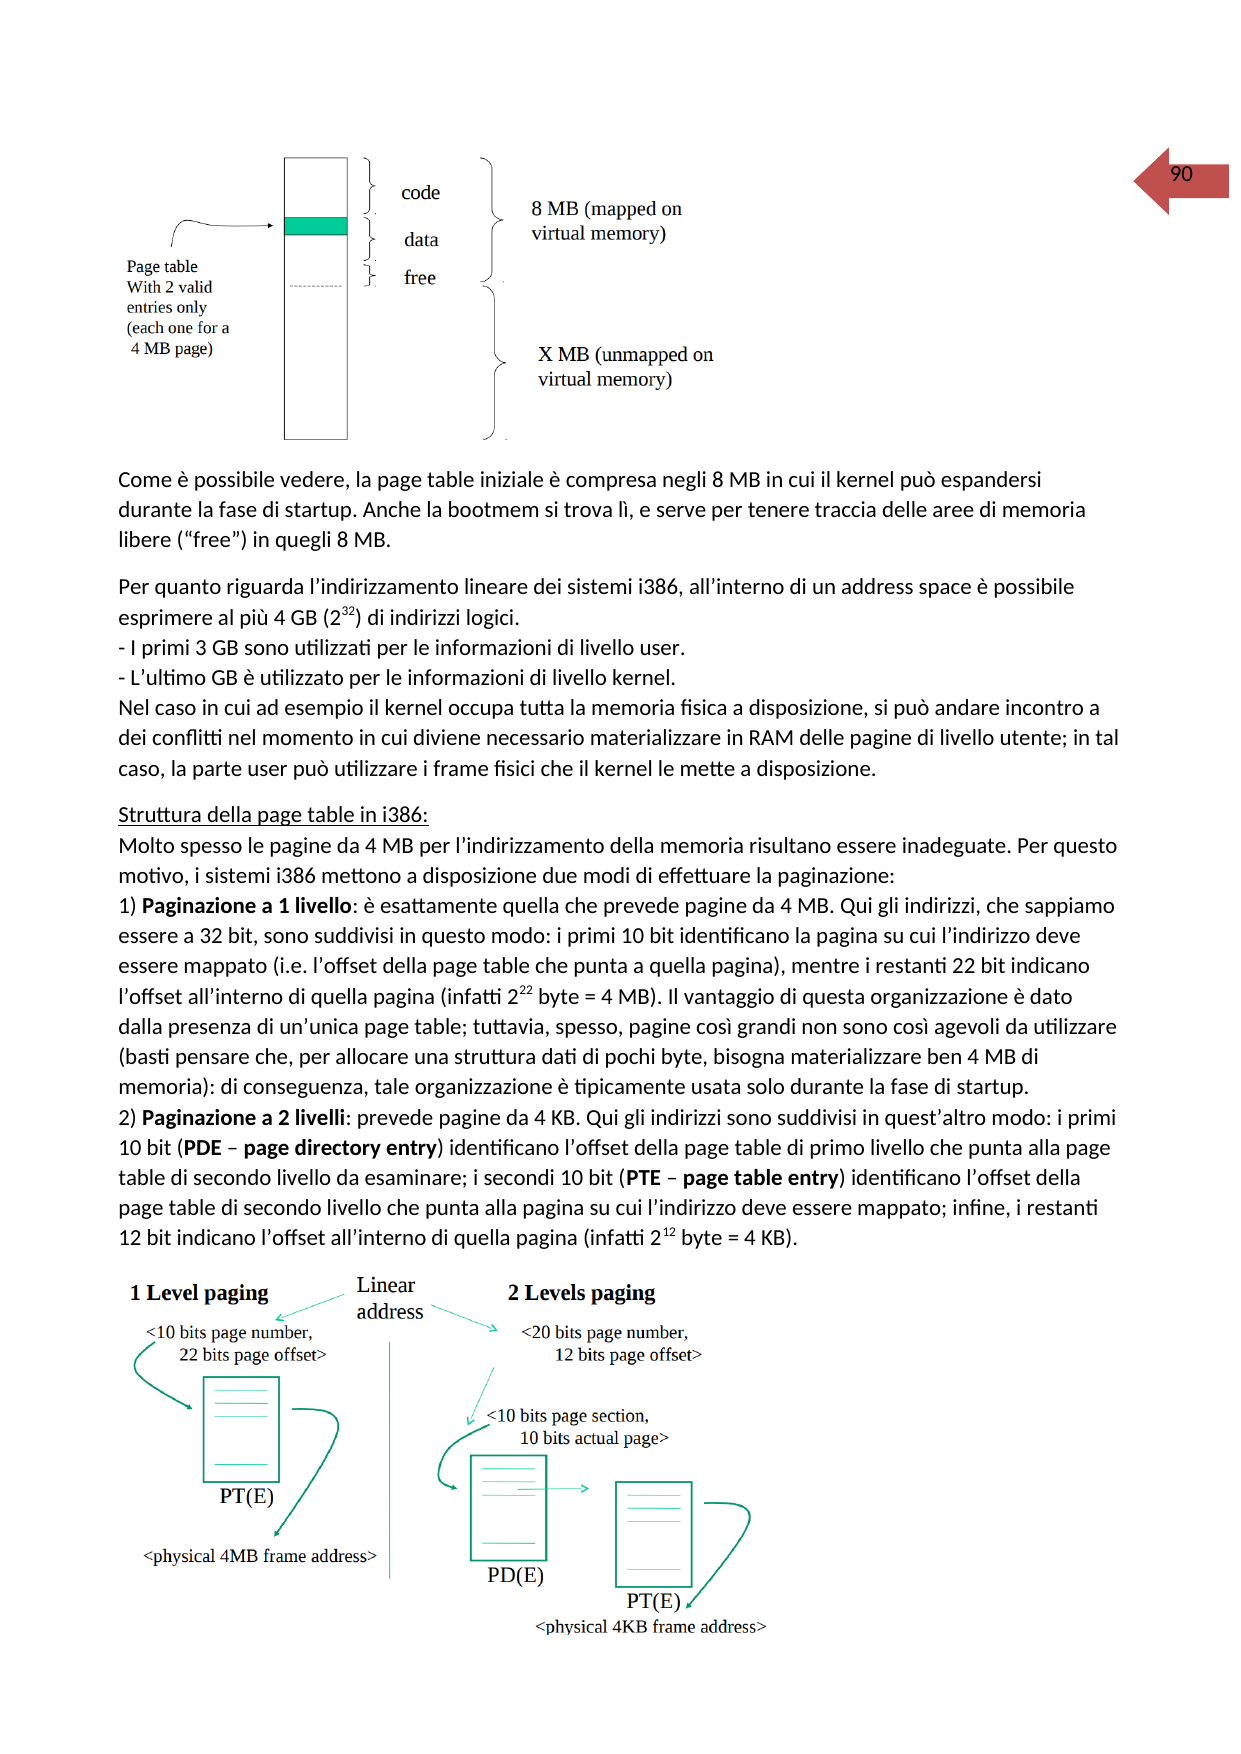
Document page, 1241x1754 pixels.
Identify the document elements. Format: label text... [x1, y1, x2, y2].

text Come è possibile vedere, la page table iniziale è compresa negli 8 MB in cui il kernel può espandersi durante la fase di startup. Anche la bootmem si trova lì, e serve per tenere traccia delle aree di memoria libere (“free”) in quegli 8 MB. [118, 465, 1122, 554]
text Per quanto riguarda l’indirizzamento lineare dei sistemi i386, all’interno di un address space è possibile esprimere al più 4 GB (232) di indirizzi logici. - I primi 3 GB sono utilizzati per le informazioni di livello user. - L’ultimo GB è utilizzato per le informazioni di livello kernel. Nel caso in cui ad esempio il kernel occupa tutta la memoria fisica a disposizione, si può andare incontro a dei conflitti nel momento in cui diviene necessario materializzare in RAM delle pagine di livello utente; in tal caso, la parte user può utilizzare i frame fisici che il kernel le mette a disposizione. [118, 572, 1122, 782]
picture [118, 147, 724, 447]
picture [118, 1270, 771, 1635]
text Struttura della page table in i386: Molto spesso le pagine da 4 MB per l’indirizzamento della memoria risultano essere inadeguate. Per questo motivo, i sistemi i386 mettono a disposizione due modi di effettuare la paginazione: 1) Paginazione a 1 livello: è esattamente quella che prevede pagine da 4 MB. Qui gli indirizzi, che sappiamo essere a 32 bit, sono suddivisi in questo modo: i primi 10 bit identificano la pagina su cui l’indirizzo deve essere mappato (i.e. l’offset della page table che punta a quella pagina), mentre i restanti 22 bit indicano l’offset all’interno di quella pagina (infatti 222 byte = 4 MB). Il vantaggio di questa organizzazione è dato dalla presenza di un’unica page table; tuttavia, spesso, pagine così grandi non sono così agevoli da utilizzare (basti pensare che, per allocare una struttura dati di pochi byte, bisogna materializzare ben 4 MB di memoria): di conseguenza, tale organizzazione è tipicamente usata solo durante la fase di startup. 2) Paginazione a 2 livelli: prevede pagine da 4 KB. Qui gli indirizzi sono suddivisi in quest’altro modo: i primi 10 bit (PDE – page directory entry) identificano l’offset della page table di primo livello che punta alla page table di secondo livello da esaminare; i secondi 10 bit (PTE – page table entry) identificano l’offset della page table di secondo livello che punta alla pagina su cui l’indirizzo deve essere mappato; infine, i restanti 12 bit indicano l’offset all’interno di quella pagina (infatti 212 byte = 4 KB). [118, 801, 1122, 1252]
